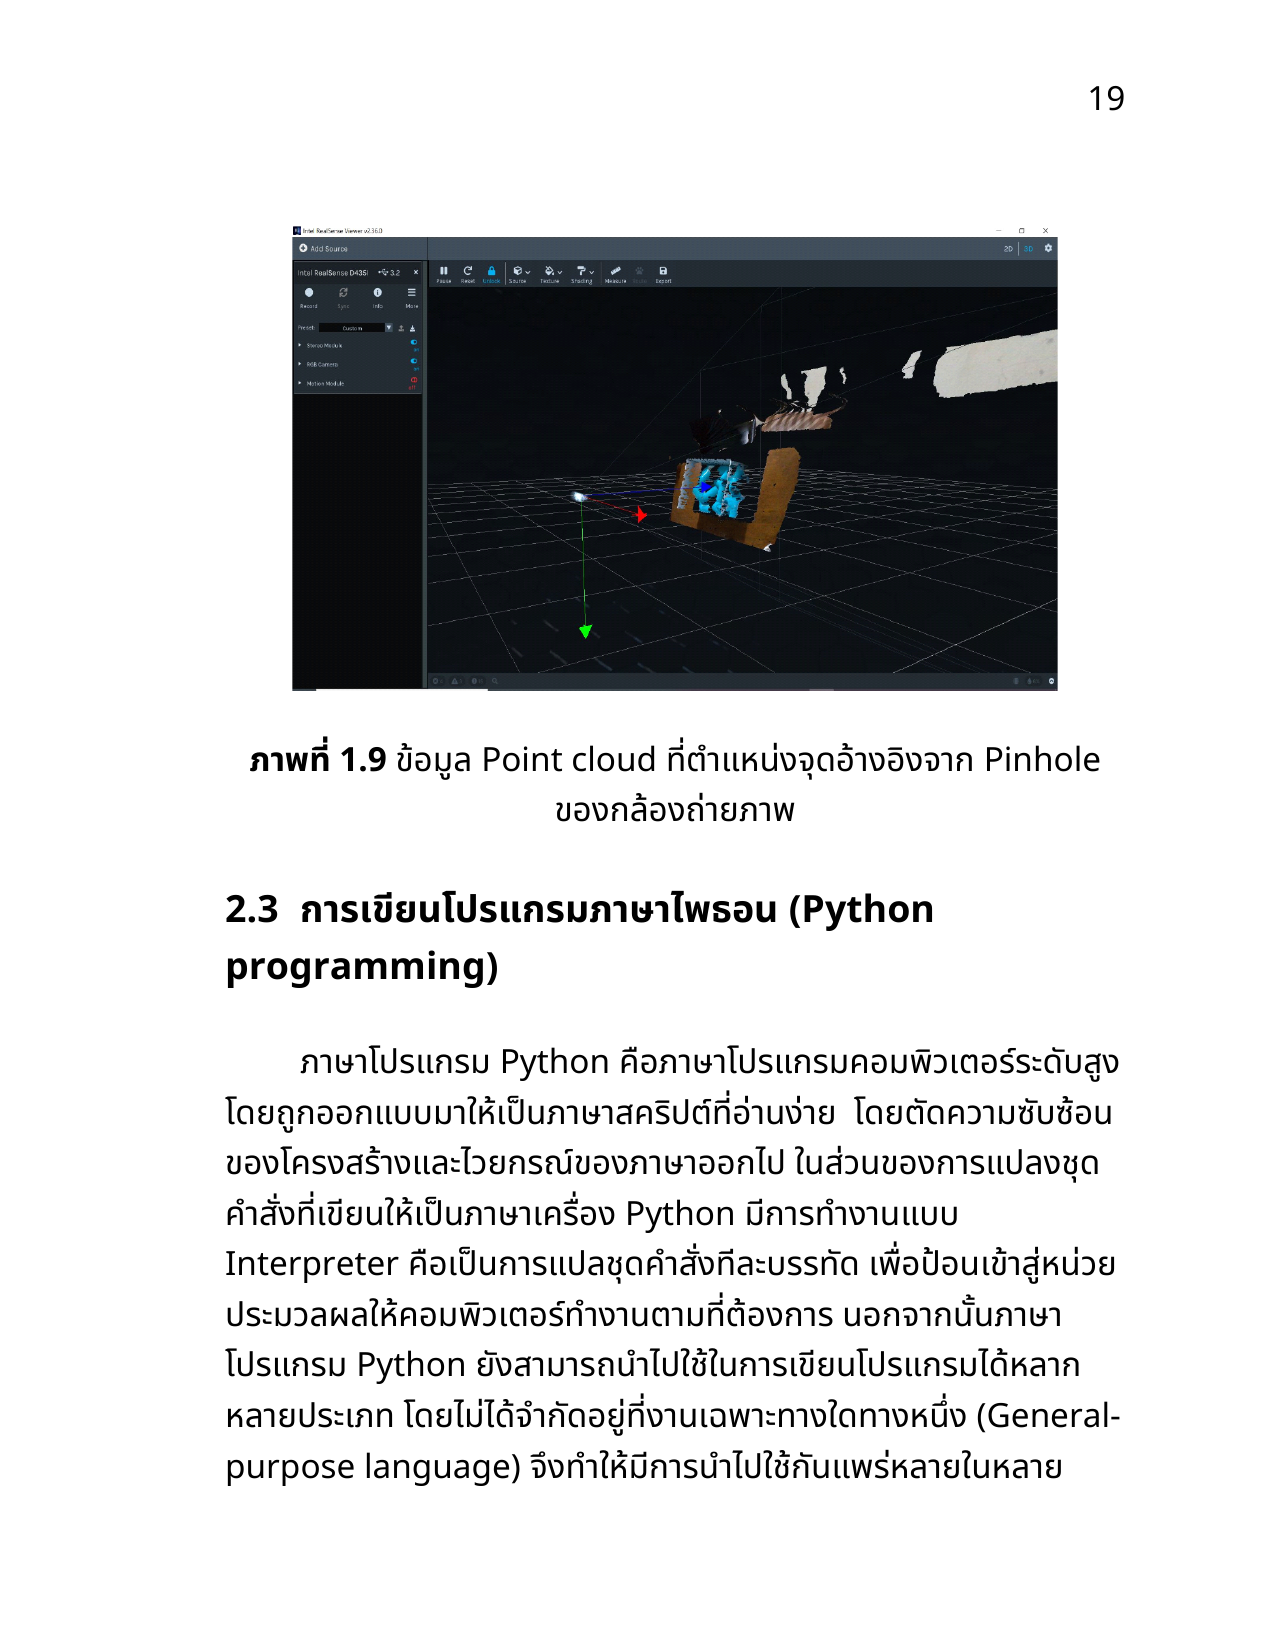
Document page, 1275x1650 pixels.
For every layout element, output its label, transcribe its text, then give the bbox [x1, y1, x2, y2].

text ภาพที่ 1.9 ข้อมูล Point cloud ที่ตำแหน่งจุดอ้างอิงจาก Pinhole ของกล้องถ่ายภาพ [225, 736, 1125, 837]
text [225, 1038, 1125, 1493]
picture [292, 225, 1058, 691]
subtitle 2.3 การเขียนโปรแกรมภาษาไพธอน (Python programming) [225, 882, 1125, 990]
